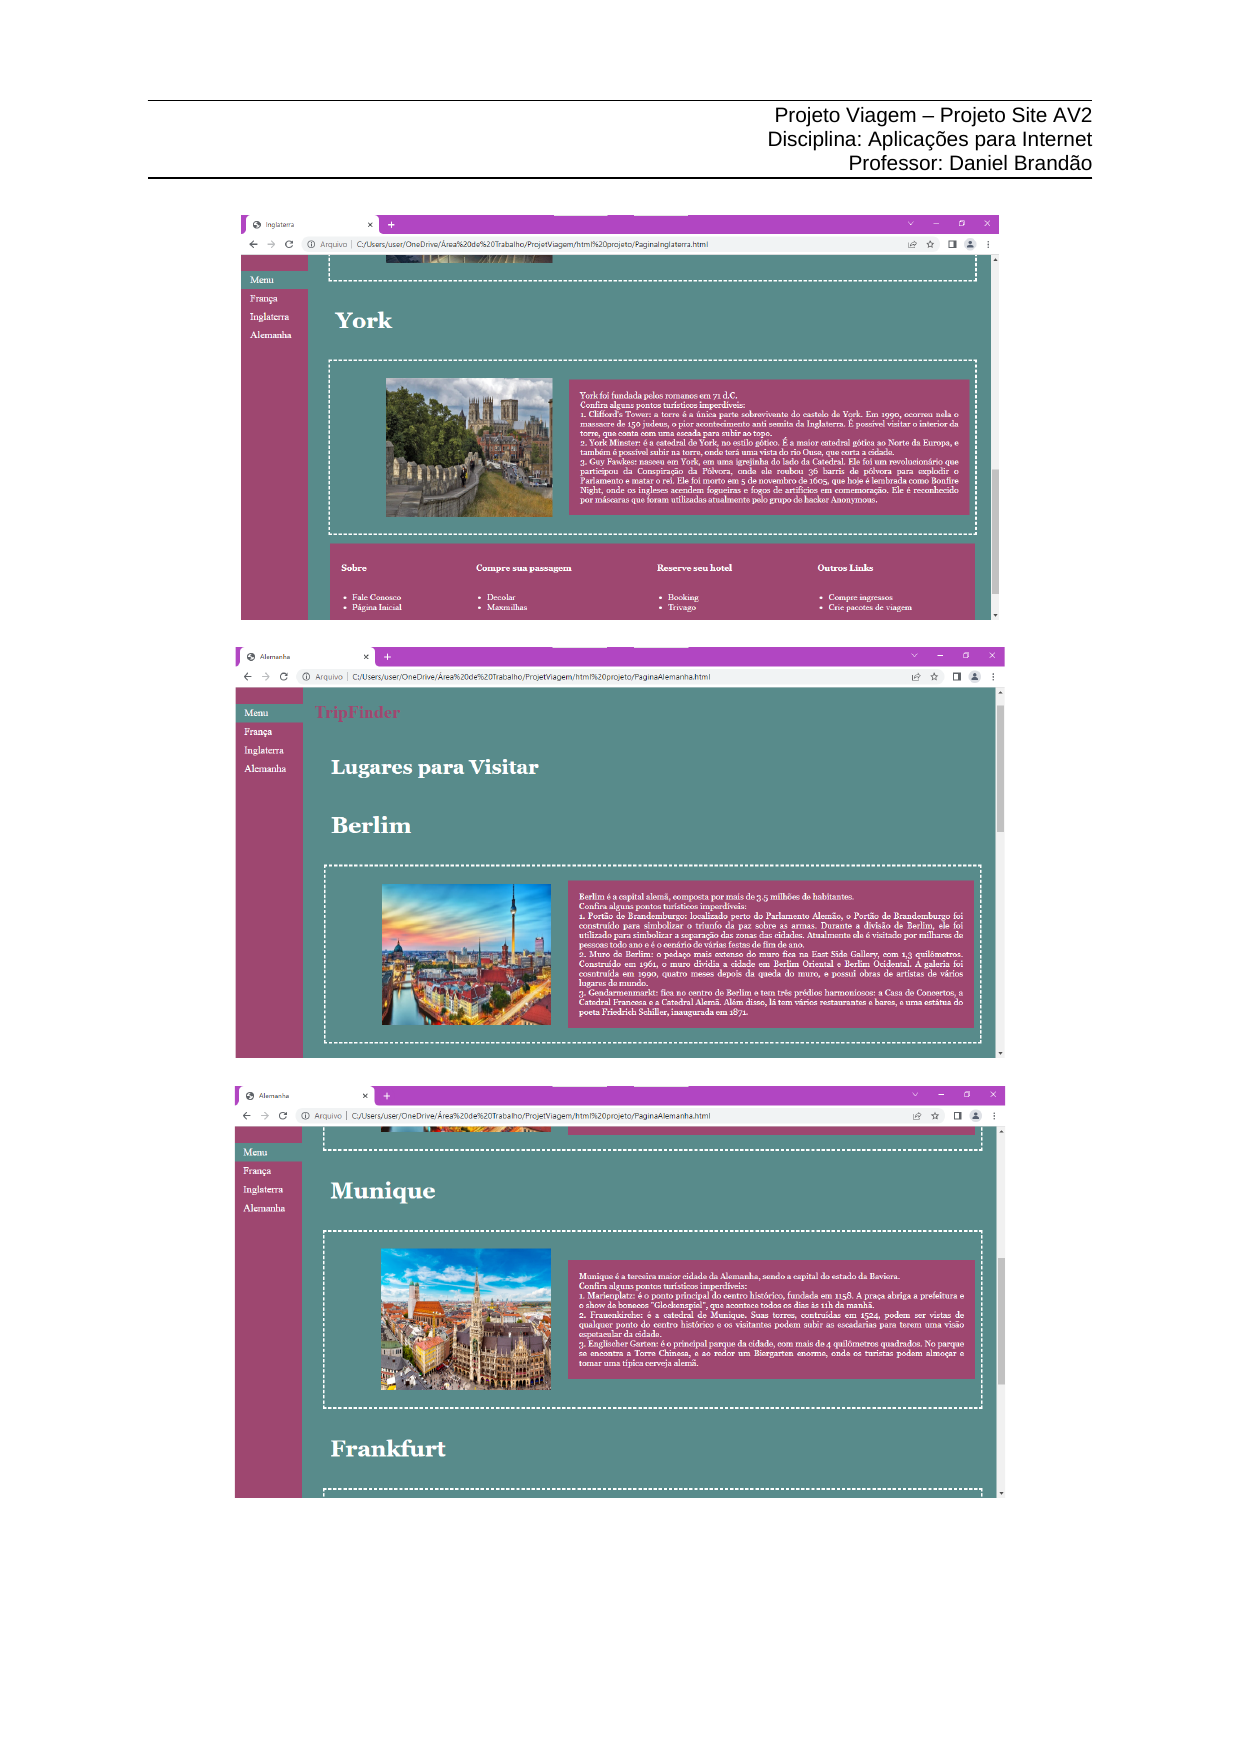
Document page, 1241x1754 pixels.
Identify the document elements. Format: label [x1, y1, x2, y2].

picture [241, 215, 999, 620]
picture [235, 647, 1005, 1058]
picture [234, 1086, 1006, 1498]
